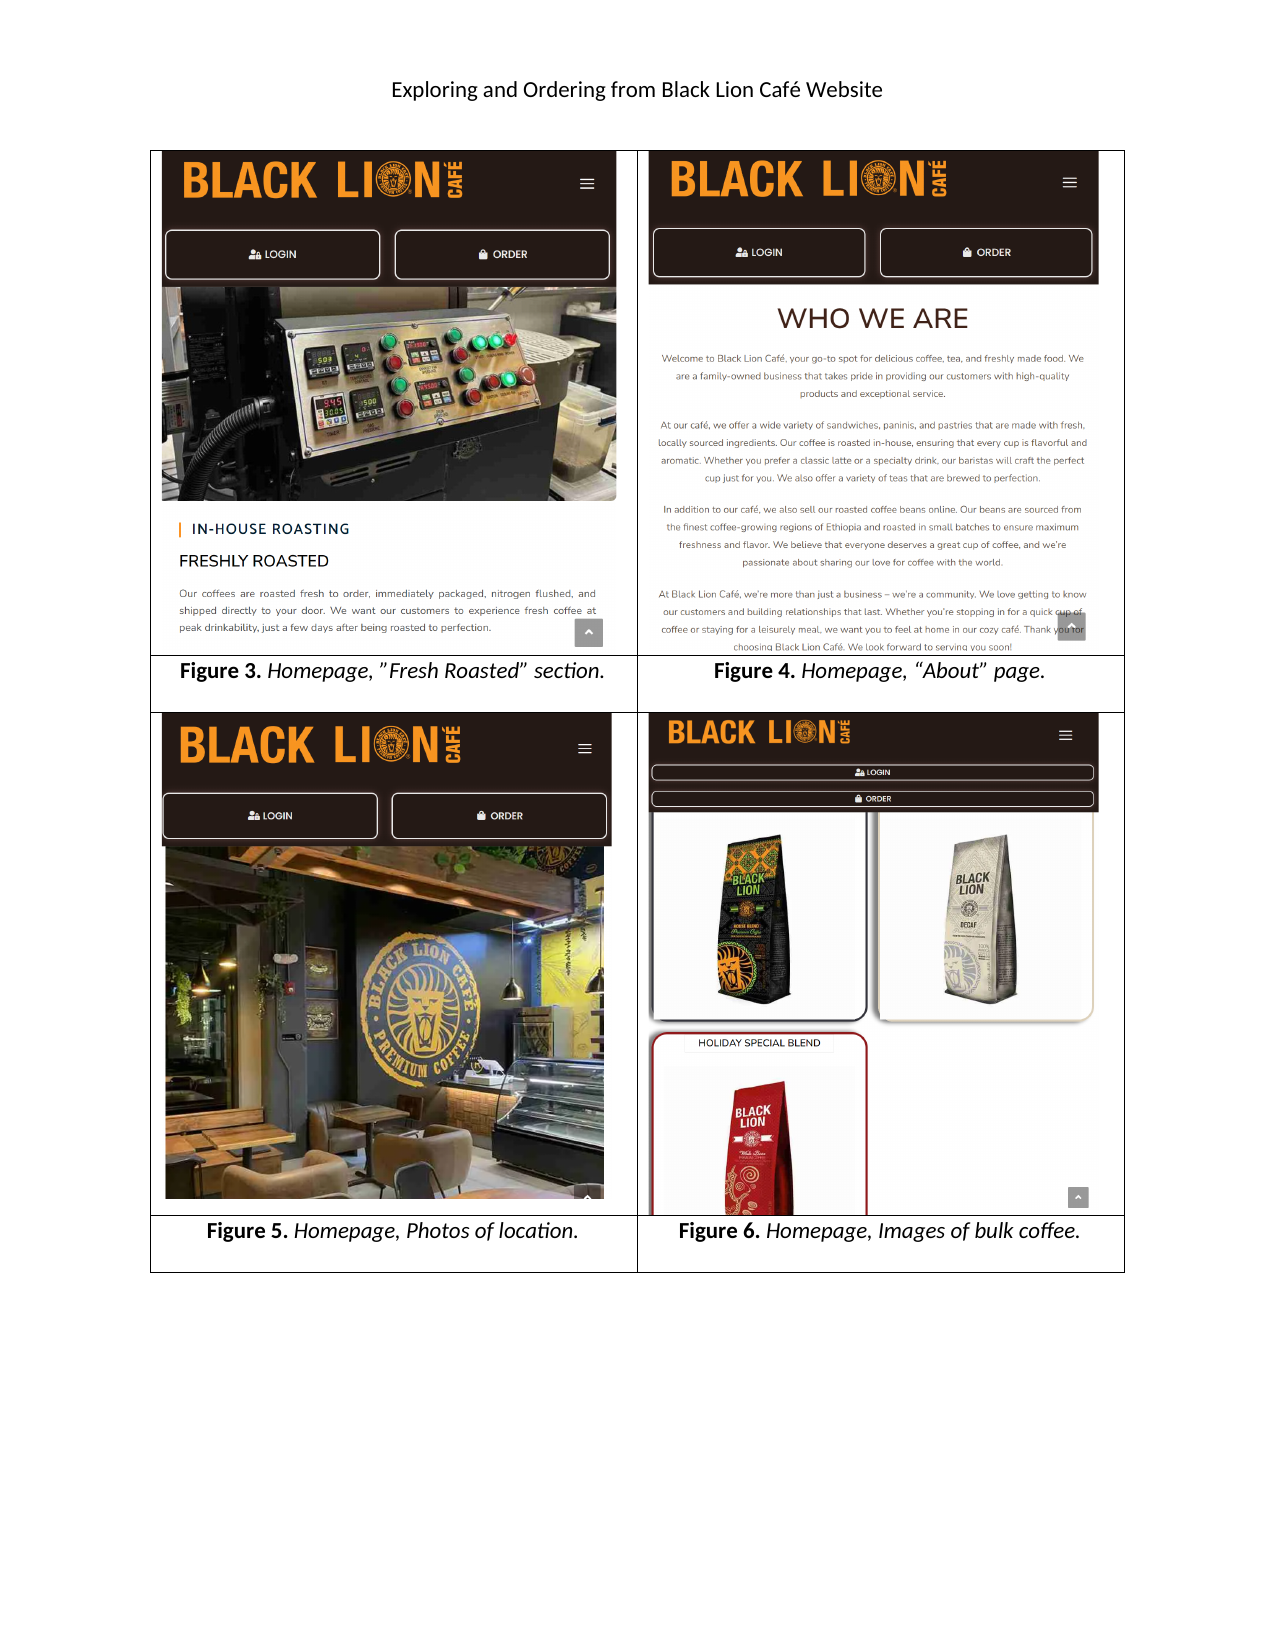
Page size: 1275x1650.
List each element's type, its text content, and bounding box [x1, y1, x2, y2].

picture [648, 151, 1099, 651]
picture [161, 713, 612, 1199]
picture [648, 713, 1099, 1215]
table_cell [617, 151, 637, 655]
table_cell Figure 5. Homepage, Photos of location. [151, 1216, 637, 1272]
table_cell Figure 3. Homepage, ”Fresh Roasted” section. [151, 656, 637, 712]
table_cell [1099, 713, 1124, 1215]
table_cell Figure 4. Homepage, “About” page. [638, 656, 1124, 712]
table_cell [638, 713, 648, 1215]
table_cell [151, 713, 637, 1215]
table_cell [151, 151, 161, 655]
table_cell [638, 151, 1124, 655]
table_cell Figure 6. Homepage, Images of bulk coffee. [638, 1216, 1124, 1272]
picture [161, 151, 617, 655]
